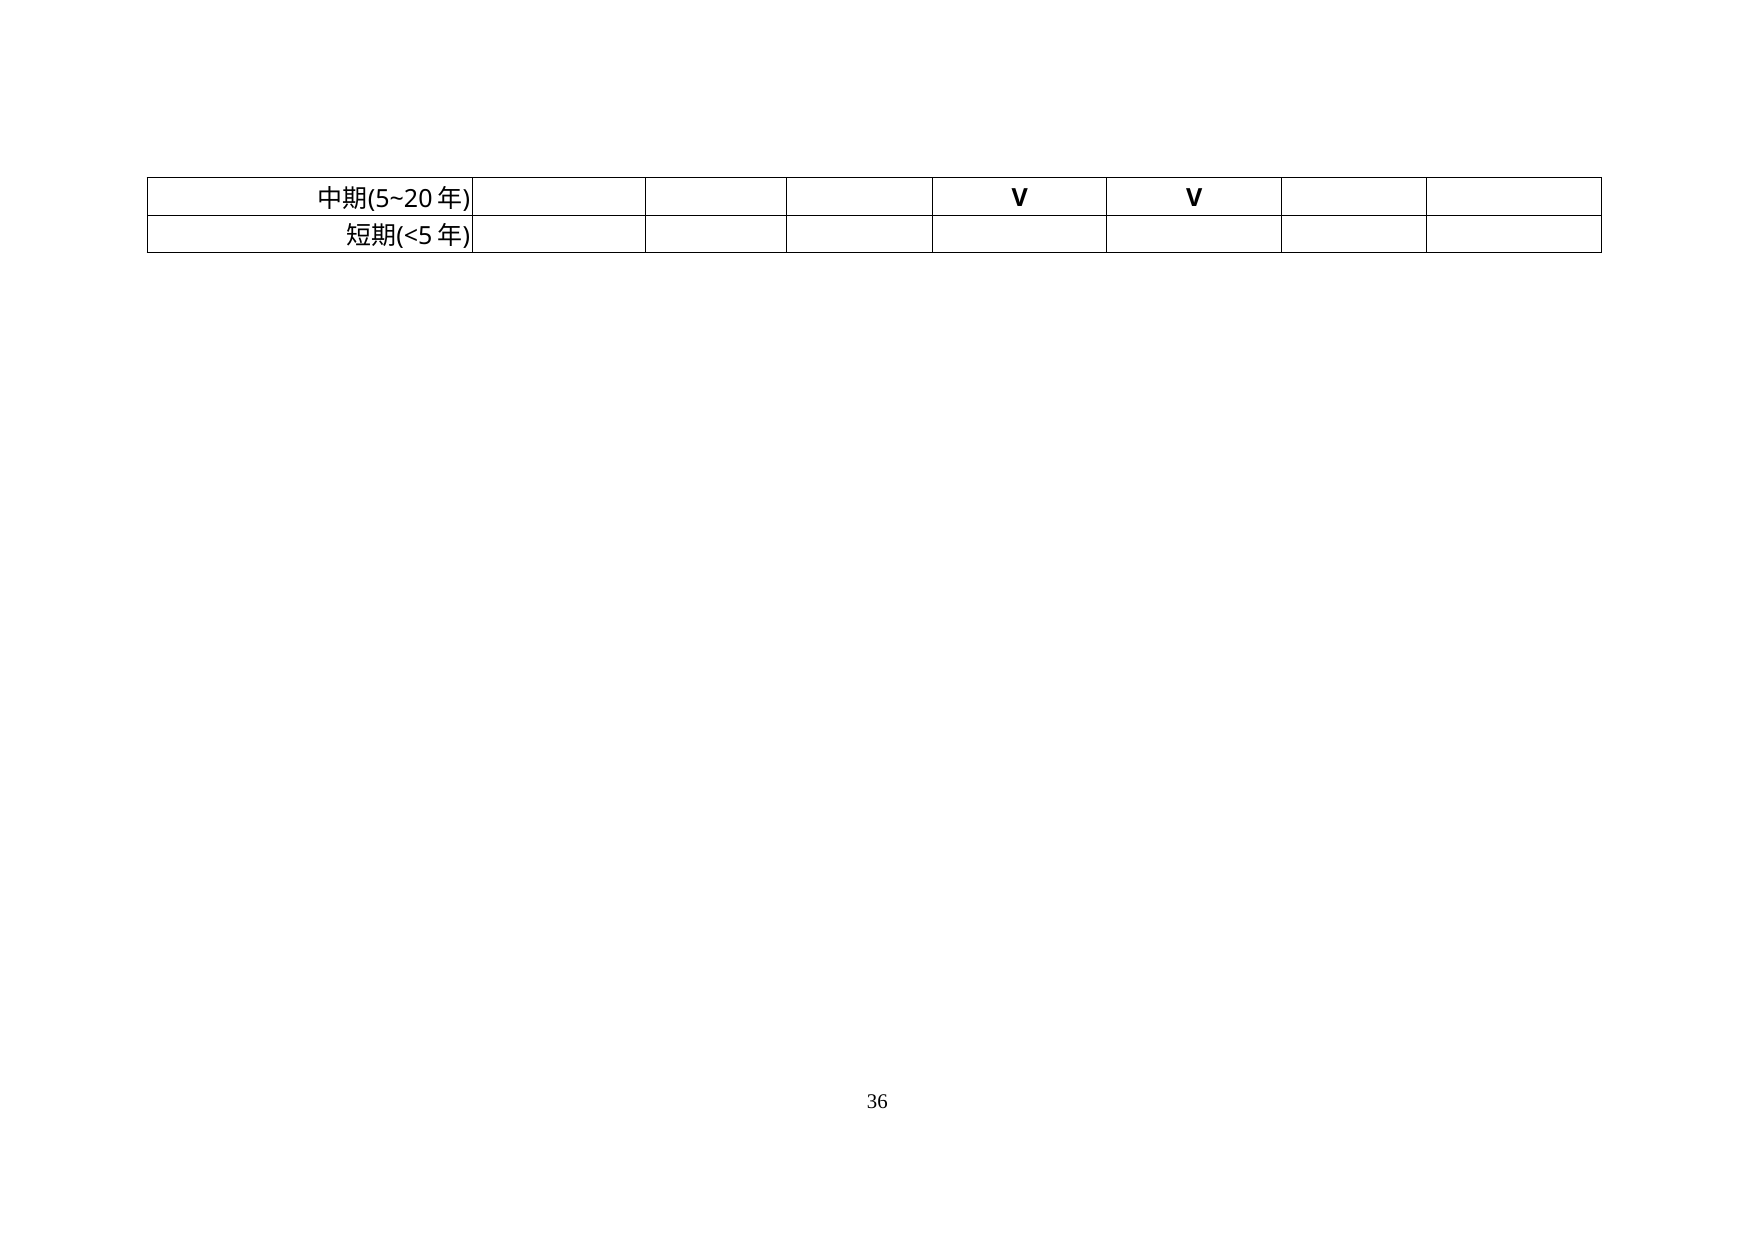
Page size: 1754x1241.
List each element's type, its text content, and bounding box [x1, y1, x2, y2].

table_cell [787, 178, 932, 214]
table_cell [1107, 216, 1281, 252]
table_cell [1282, 178, 1426, 214]
table_cell [933, 216, 1106, 252]
table_cell [646, 178, 786, 214]
table_cell [473, 216, 645, 252]
table_cell 短期(<5年) [148, 216, 472, 252]
table_cell [787, 216, 932, 252]
table_cell [473, 178, 645, 214]
table_cell 中期(5~20年) [148, 178, 472, 214]
table_cell V [933, 178, 1106, 214]
table_cell [1427, 178, 1601, 214]
table_cell V [1107, 178, 1281, 214]
table_cell [646, 216, 786, 252]
table_cell [1427, 216, 1601, 252]
table_cell [1282, 216, 1426, 252]
